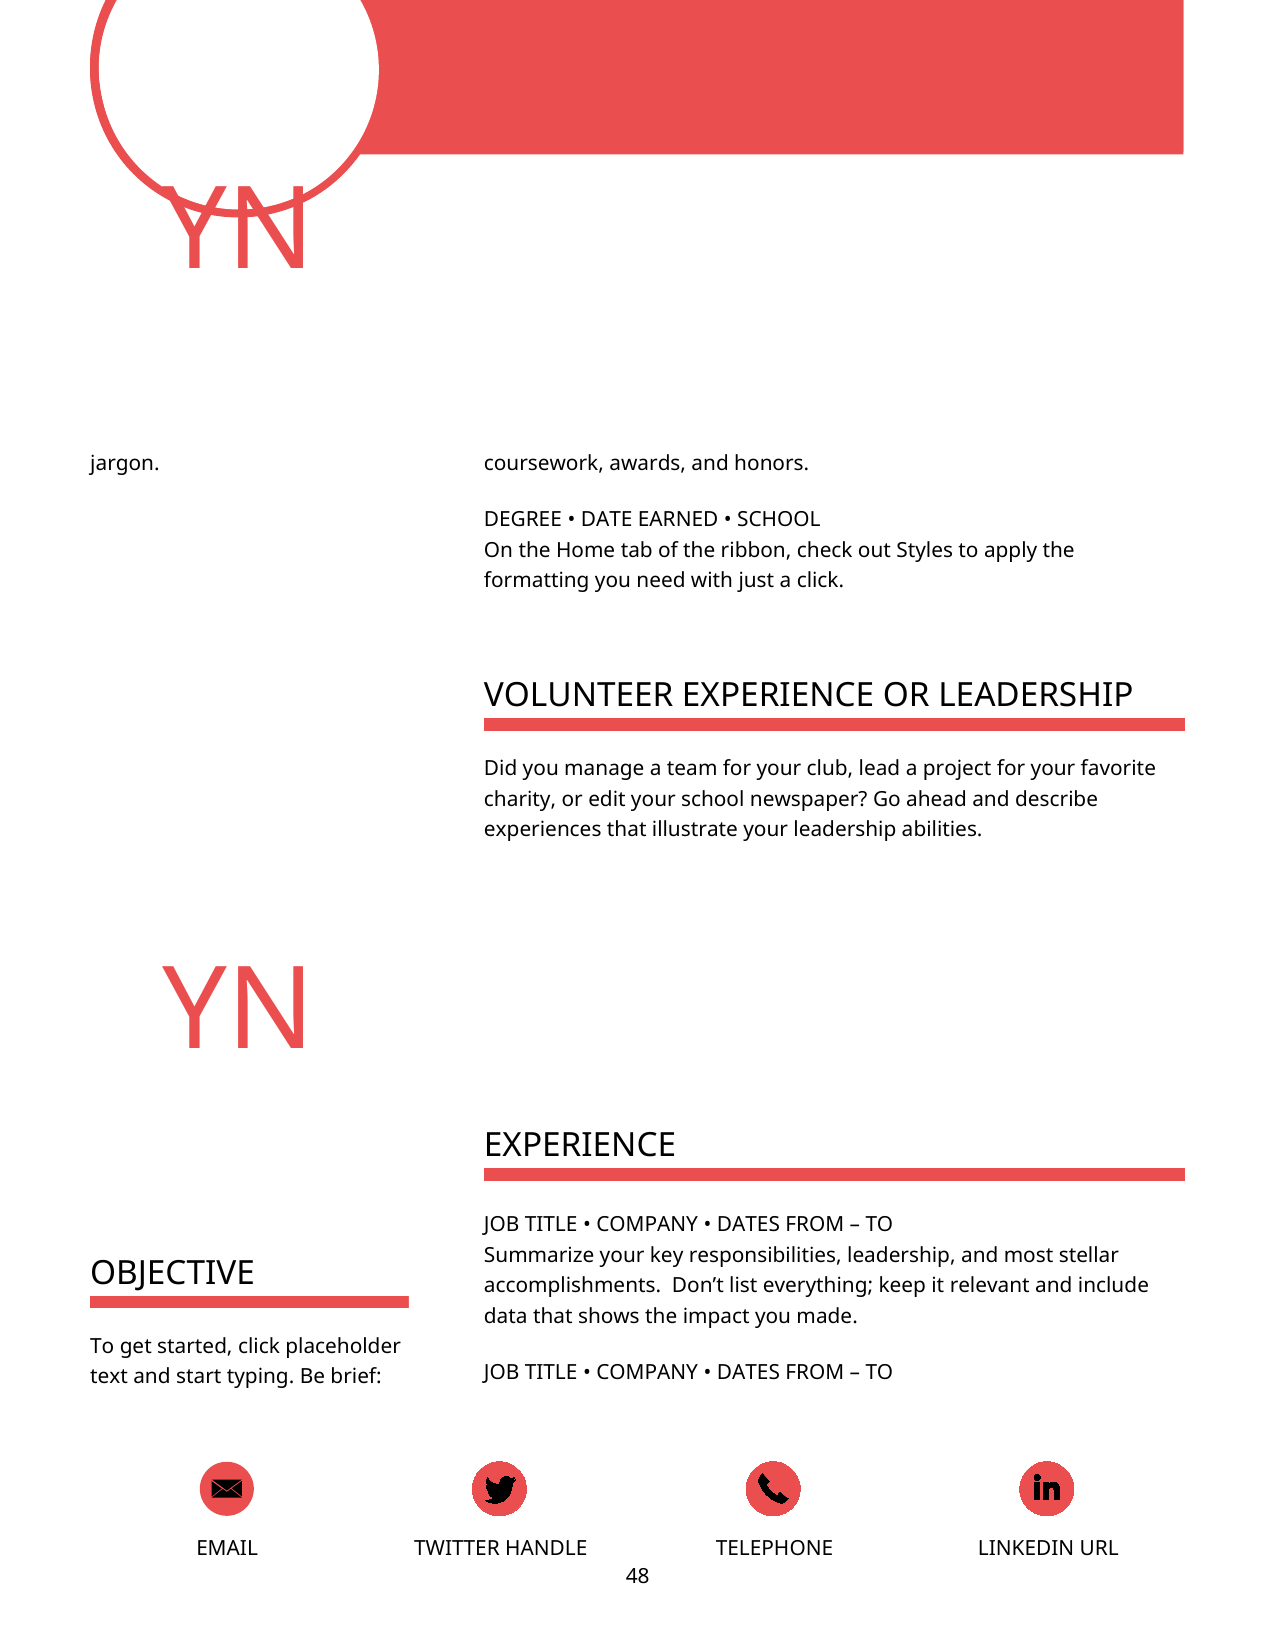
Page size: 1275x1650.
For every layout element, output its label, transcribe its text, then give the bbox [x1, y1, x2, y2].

table_header [90, 873, 484, 1390]
table_header • • • • • • • • [484, 1181, 1185, 1390]
table_header • • • • • • • • [484, 731, 1185, 845]
table_header • • • • • • • • [484, 873, 1185, 1168]
table_header • • • • • • • • [484, 396, 1185, 718]
table_header [90, 396, 484, 845]
